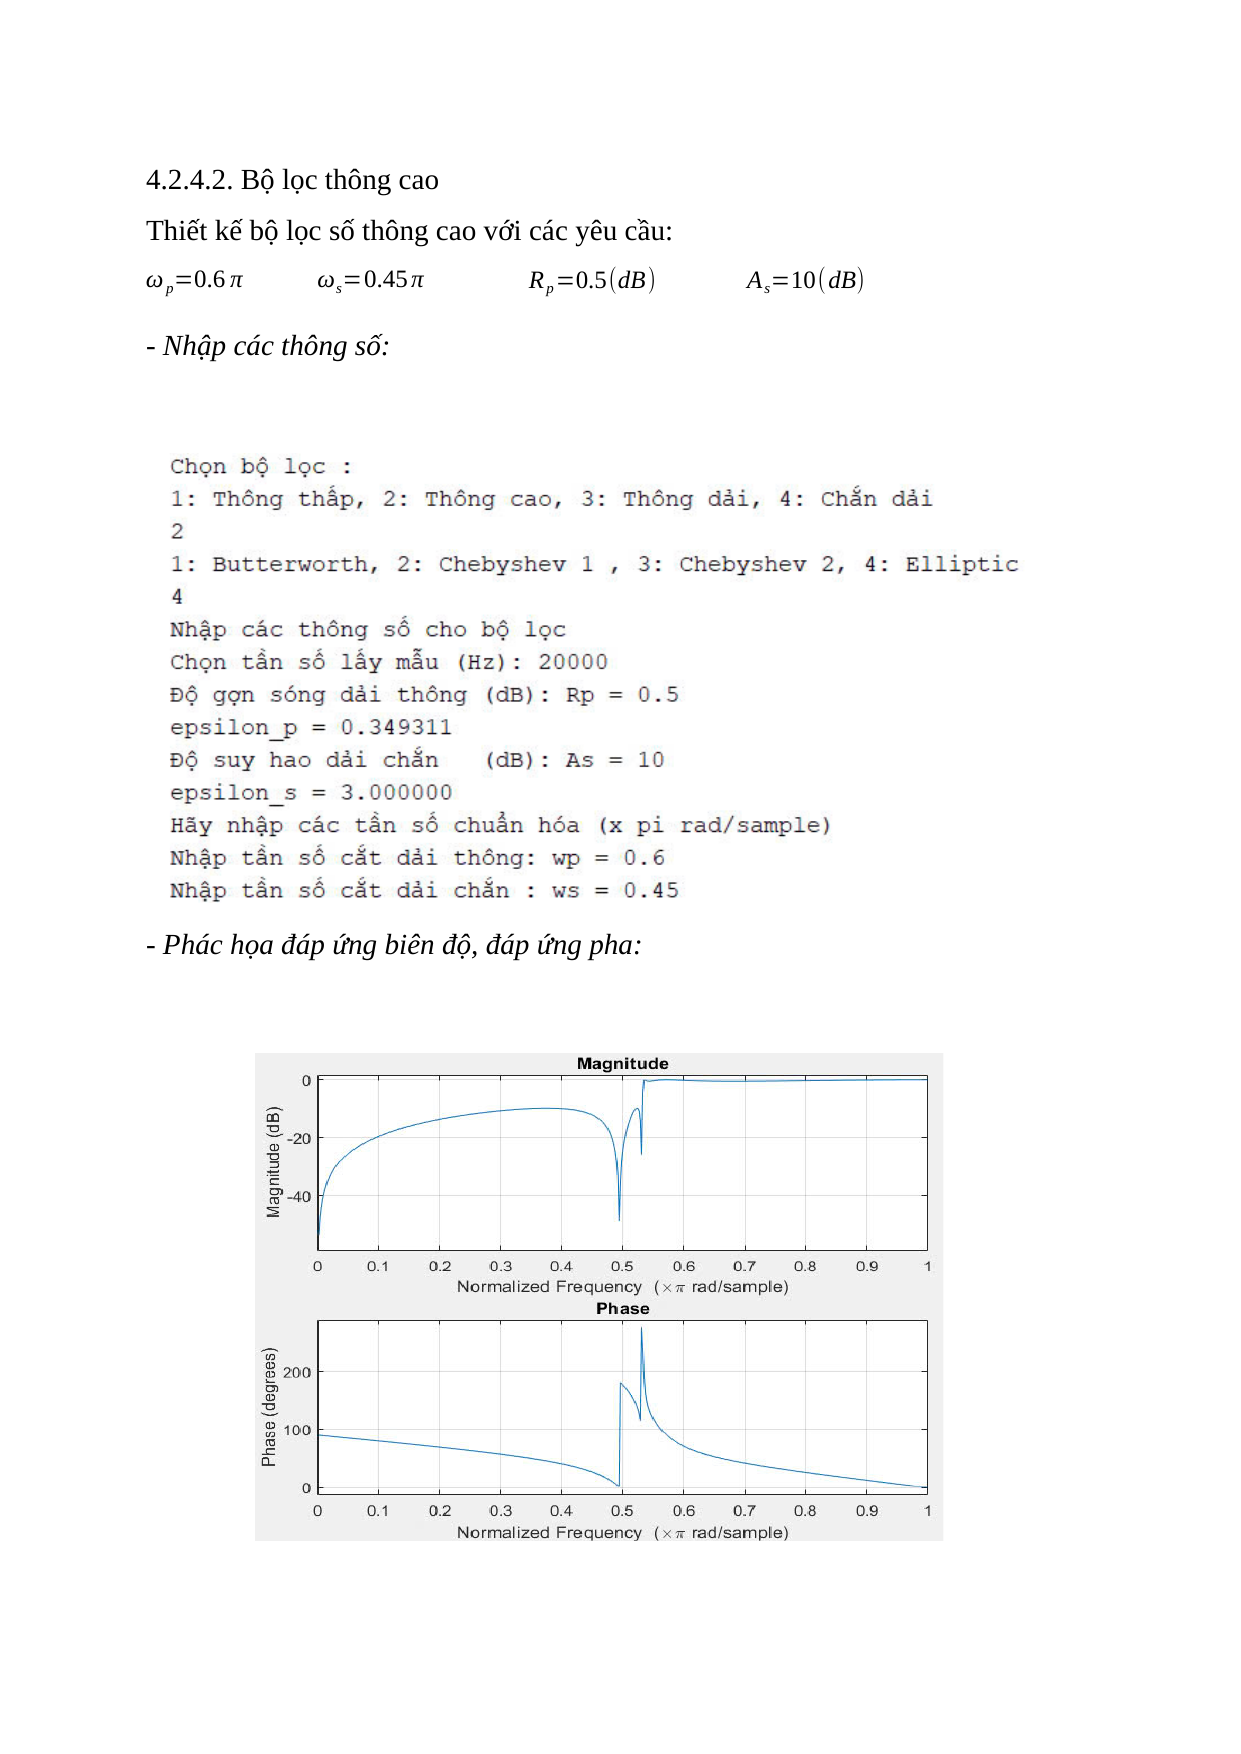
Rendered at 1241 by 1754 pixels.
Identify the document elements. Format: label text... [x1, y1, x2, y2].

text - Nhập các thông số: [146, 328, 1053, 361]
text 4.2.4.2. Bộ lọc thông cao Thiết kế bộ lọc số thông cao với các yêu cầu: [146, 162, 1053, 299]
picture [255, 1053, 944, 1541]
picture [169, 453, 1029, 903]
text - Phác họa đáp ứng biên độ, đáp ứng pha: [146, 927, 1053, 961]
